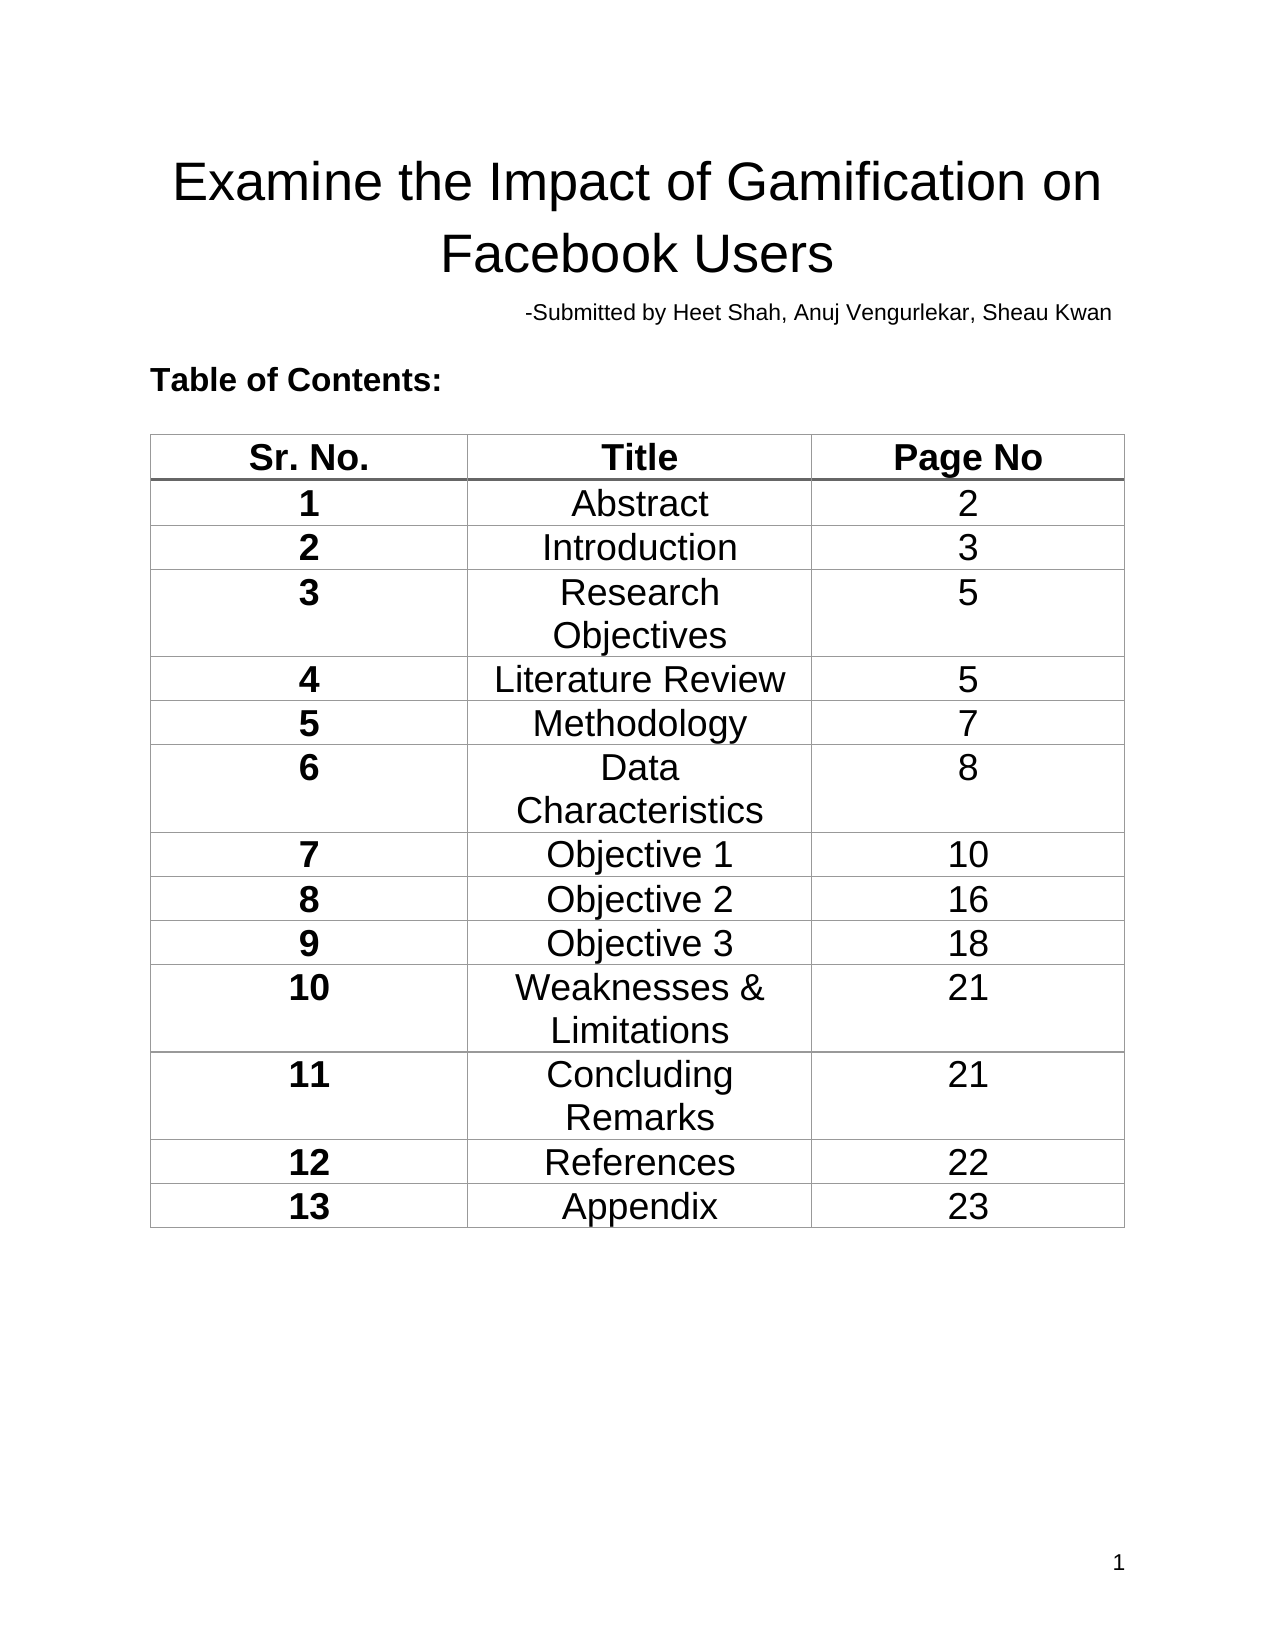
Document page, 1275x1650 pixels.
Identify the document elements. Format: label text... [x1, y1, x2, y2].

table_cell Objective 1 [468, 833, 811, 876]
table_cell 13 [151, 1184, 467, 1227]
title Examine the Impact of Gamification on Facebook Users [150, 150, 1125, 284]
table_cell Abstract [468, 481, 811, 524]
table_cell Research Objectives [468, 570, 811, 656]
table_cell Objective 2 [468, 877, 811, 920]
table_cell Appendix [468, 1184, 811, 1227]
table_cell 7 [812, 701, 1124, 744]
table_cell 10 [151, 965, 467, 1051]
table_cell 10 [812, 833, 1124, 876]
table_cell Objective 3 [468, 921, 811, 964]
table_cell 8 [151, 877, 467, 920]
table_cell 2 [812, 481, 1124, 524]
table_cell Concluding Remarks [468, 1053, 811, 1139]
table_cell 11 [151, 1053, 467, 1139]
table_cell 5 [151, 701, 467, 744]
text -Submitted by Heet Shah, Anuj Vengurlekar, Sheau Kwan [150, 299, 1125, 326]
table_cell 21 [812, 1053, 1124, 1139]
table_cell Weaknesses & Limitations [468, 965, 811, 1051]
table_cell 1 [151, 481, 467, 524]
table_cell Methodology [468, 701, 811, 744]
table_cell 5 [812, 657, 1124, 700]
table_cell 5 [812, 570, 1124, 656]
table_cell Literature Review [468, 657, 811, 700]
table_cell 18 [812, 921, 1124, 964]
text Table of Contents: [150, 360, 1125, 398]
table_cell 3 [812, 526, 1124, 569]
table_cell 12 [151, 1140, 467, 1183]
table_header Title [468, 435, 811, 478]
table_cell 2 [151, 526, 467, 569]
table_cell 7 [151, 833, 467, 876]
table_cell 16 [812, 877, 1124, 920]
table_cell 6 [151, 745, 467, 832]
table_cell 8 [812, 745, 1124, 832]
table_cell 4 [151, 657, 467, 700]
table_cell 22 [812, 1140, 1124, 1183]
table_cell Introduction [468, 526, 811, 569]
table_cell References [468, 1140, 811, 1183]
table_cell 9 [151, 921, 467, 964]
table_cell Data Characteristics [468, 745, 811, 832]
table_cell 3 [151, 570, 467, 656]
table_header Sr. No. [151, 435, 467, 478]
table_cell 23 [812, 1184, 1124, 1227]
table_cell 21 [812, 965, 1124, 1051]
table_header Page No [812, 435, 1124, 478]
